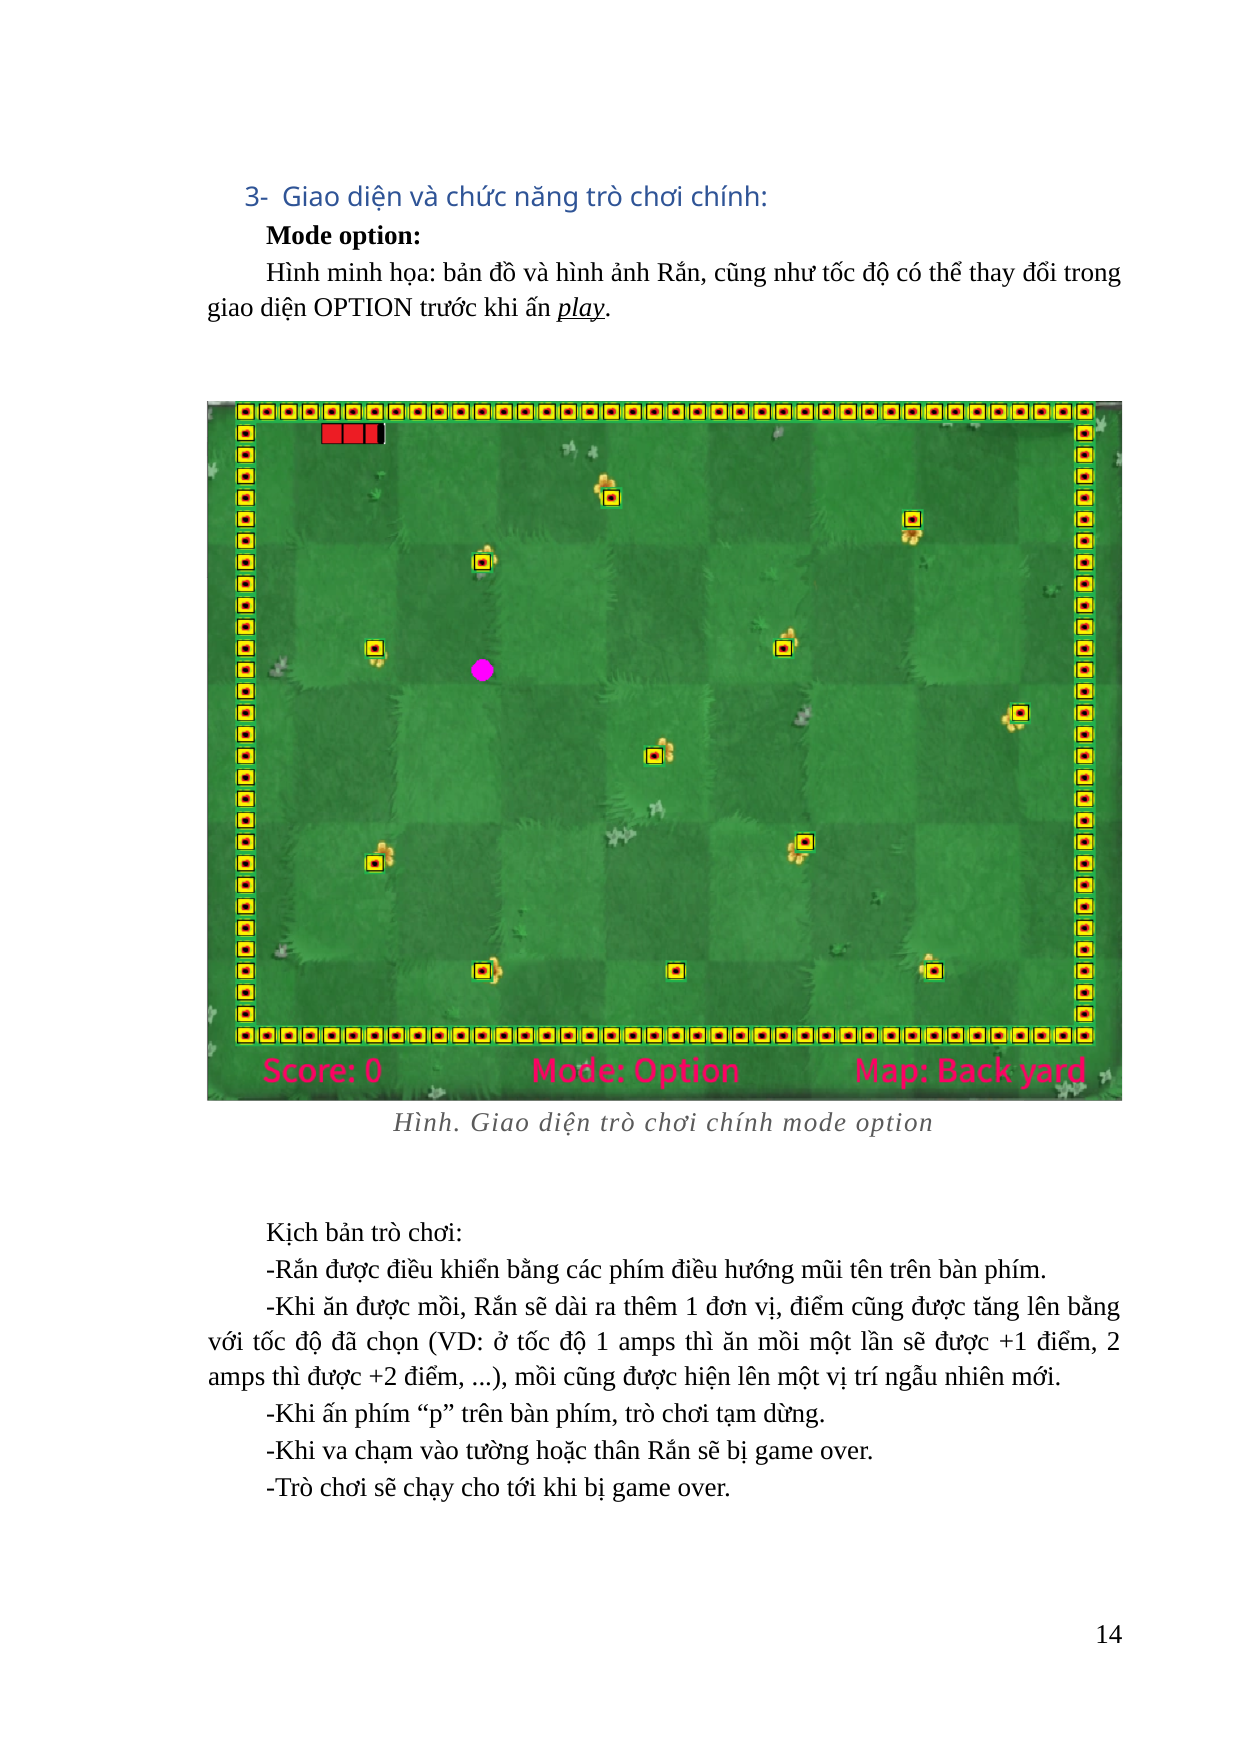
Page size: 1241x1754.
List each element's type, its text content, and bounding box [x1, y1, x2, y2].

text Kịch bản trò chơi: [208, 1216, 1122, 1247]
text -Khi ấn phím “p” trên bàn phím, trò chơi tạm dừng. [208, 1397, 1122, 1428]
subtitle Giao diện và chức năng trò chơi chính: [244, 177, 1122, 214]
text -Khi ăn được mồi, Rắn sẽ dài ra thêm 1 đơn vị, điểm cũng được tăng lên bằng với tốc độ đã chọn (VD: ở tốc độ 1 amps thì ăn mồi một lần sẽ được +1 điểm, 2 amps thì được +2 điểm, ...), mồi cũng được hiện lên một vị trí ngẫu nhiên mới. [208, 1290, 1122, 1391]
text -Khi va chạm vào tường hoặc thân Rắn sẽ bị game over. [208, 1434, 1122, 1465]
text -Trò chơi sẽ chạy cho tới khi bị game over. [208, 1471, 1122, 1502]
text -Rắn được điều khiển bằng các phím điều hướng mũi tên trên bàn phím. [208, 1253, 1122, 1284]
text Hình minh họa: bản đồ và hình ảnh Rắn, cũng như tốc độ có thể thay đổi trong giao diện OPTION trước khi ấn play. [207, 256, 1122, 322]
picture [206, 401, 1123, 1101]
subtitle Hình. Giao diện trò chơi chính mode option [207, 1107, 1122, 1138]
text Mode option: [207, 219, 1122, 250]
